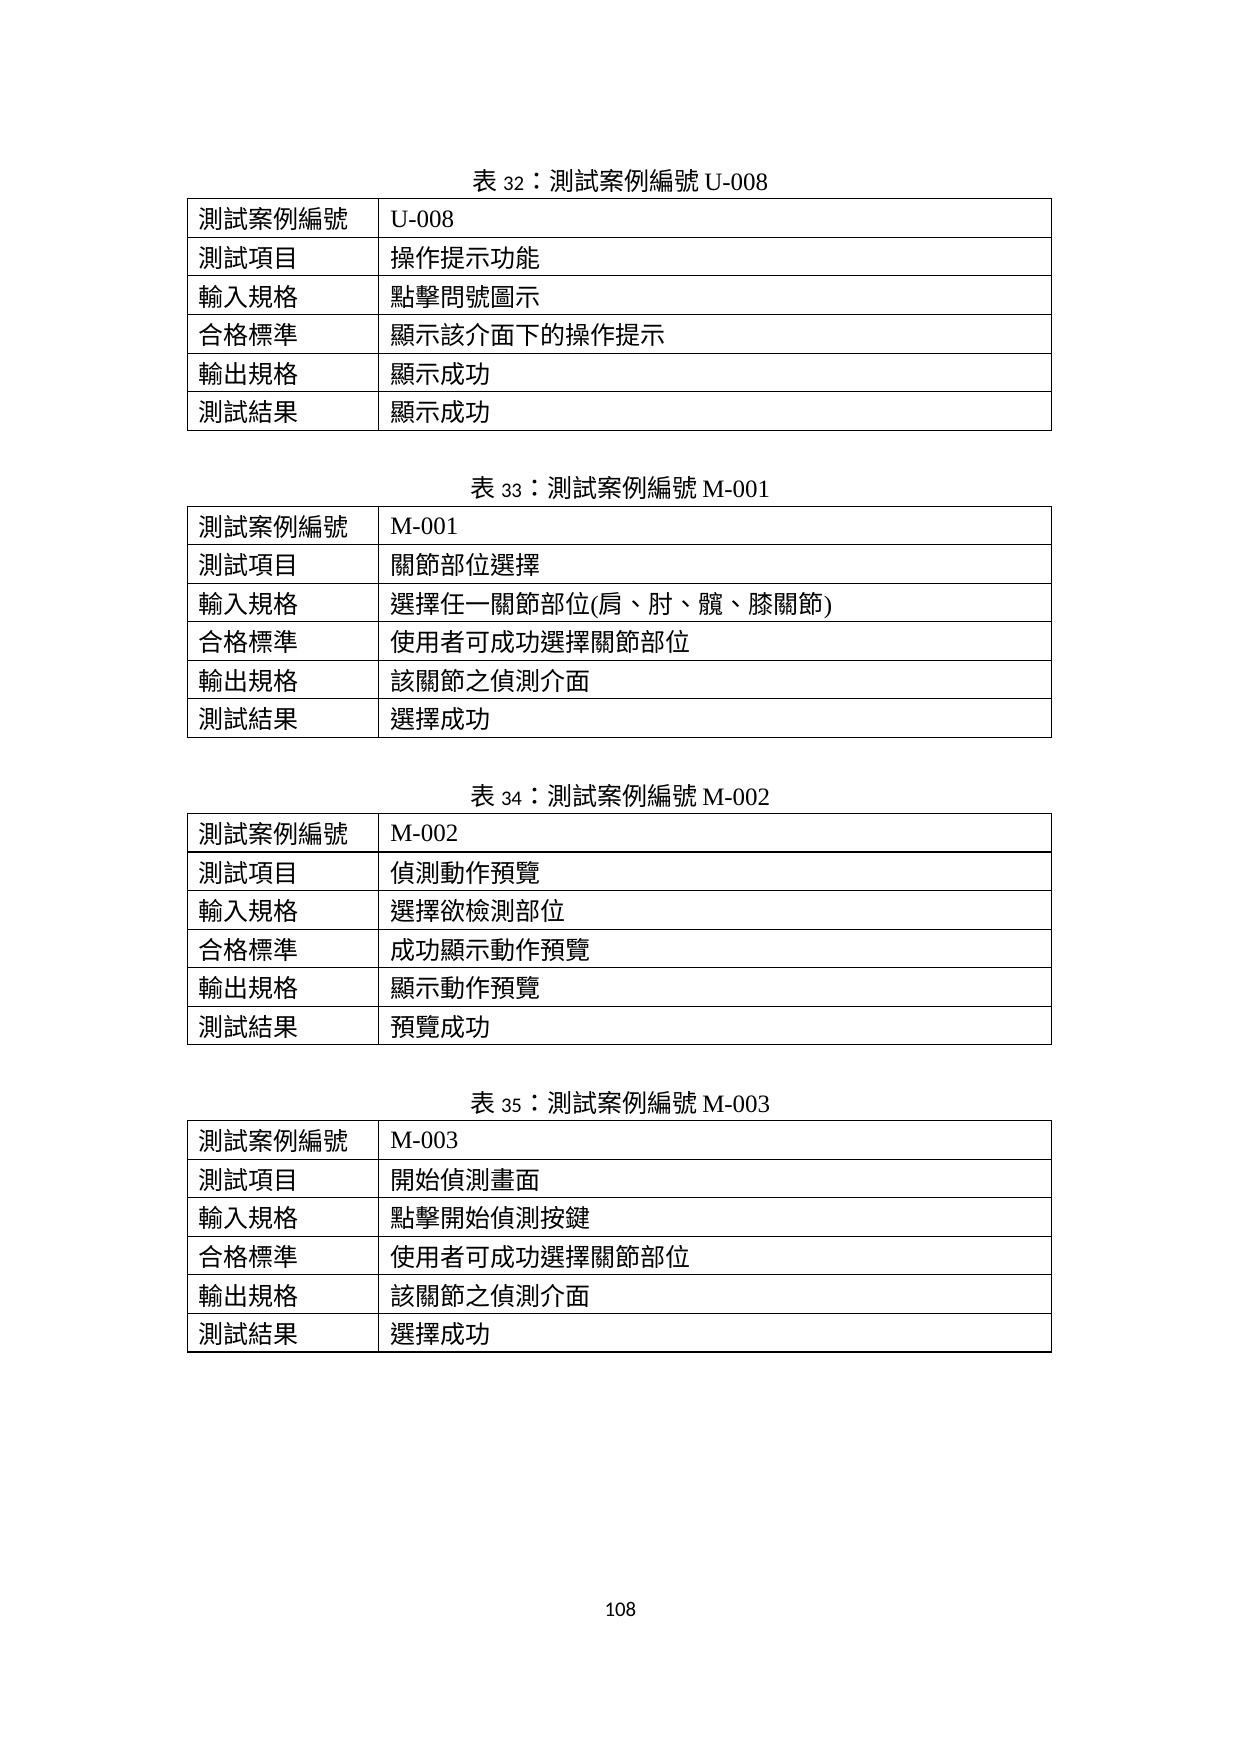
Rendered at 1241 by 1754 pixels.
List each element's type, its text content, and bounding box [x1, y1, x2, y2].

table_header 測試案例編號 [188, 507, 378, 544]
table_cell 輸出規格 [188, 968, 378, 1006]
table_cell 測試項目 [188, 853, 378, 890]
text 表 33：測試案例編號M-001 [187, 468, 1053, 506]
table_cell 偵測動作預覽 [379, 853, 1051, 890]
table_cell 合格標準 [188, 315, 378, 352]
table_cell 測試結果 [188, 699, 378, 737]
table_cell 該關節之偵測介面 [379, 1275, 1051, 1313]
table_header 測試案例編號 [188, 1121, 378, 1159]
table_cell 顯示該介面下的操作提示 [379, 315, 1051, 352]
table_cell 選擇成功 [379, 1314, 1051, 1351]
table_cell 輸出規格 [188, 661, 378, 698]
table_cell 輸入規格 [188, 584, 378, 621]
table_header 測試案例編號 [188, 814, 378, 851]
table_cell 選擇欲檢測部位 [379, 891, 1051, 928]
table_header M-002 [379, 814, 1051, 851]
text 表 32：測試案例編號U-008 [187, 161, 1053, 198]
table_cell 測試結果 [188, 1314, 378, 1351]
table_header M-001 [379, 507, 1051, 544]
table_cell 輸入規格 [188, 276, 378, 314]
table_cell 輸入規格 [188, 891, 378, 928]
table_cell 輸出規格 [188, 354, 378, 391]
table_cell 選擇成功 [379, 699, 1051, 737]
table_cell 合格標準 [188, 1237, 378, 1274]
table_cell 成功顯示動作預覽 [379, 930, 1051, 967]
table_cell 使用者可成功選擇關節部位 [379, 1237, 1051, 1274]
table_cell 預覽成功 [379, 1007, 1051, 1044]
table_cell 合格標準 [188, 622, 378, 660]
table_cell 測試項目 [188, 545, 378, 583]
table_cell 點擊問號圖示 [379, 276, 1051, 314]
table_cell 輸入規格 [188, 1198, 378, 1236]
table_cell 關節部位選擇 [379, 545, 1051, 583]
table_header 測試案例編號 [188, 199, 378, 237]
table_cell 使用者可成功選擇關節部位 [379, 622, 1051, 660]
text 表 35：測試案例編號M-003 [187, 1083, 1053, 1120]
table_header U-008 [379, 199, 1051, 237]
table_cell 顯示成功 [379, 354, 1051, 391]
table_cell 合格標準 [188, 930, 378, 967]
table_cell 操作提示功能 [379, 238, 1051, 275]
table_cell 測試結果 [188, 1007, 378, 1044]
table_cell 選擇任一關節部位(肩、肘、髖、膝關節) [379, 584, 1051, 621]
table_cell 測試項目 [188, 238, 378, 275]
table_header M-003 [379, 1121, 1051, 1159]
table_cell 點擊開始偵測按鍵 [379, 1198, 1051, 1236]
table_cell 開始偵測畫面 [379, 1160, 1051, 1197]
table_cell 輸出規格 [188, 1275, 378, 1313]
table_cell 顯示成功 [379, 392, 1051, 429]
table_cell 該關節之偵測介面 [379, 661, 1051, 698]
table_cell 顯示動作預覽 [379, 968, 1051, 1006]
text 表 34：測試案例編號M-002 [187, 775, 1053, 813]
table_cell 測試結果 [188, 392, 378, 429]
table_cell 測試項目 [188, 1160, 378, 1197]
